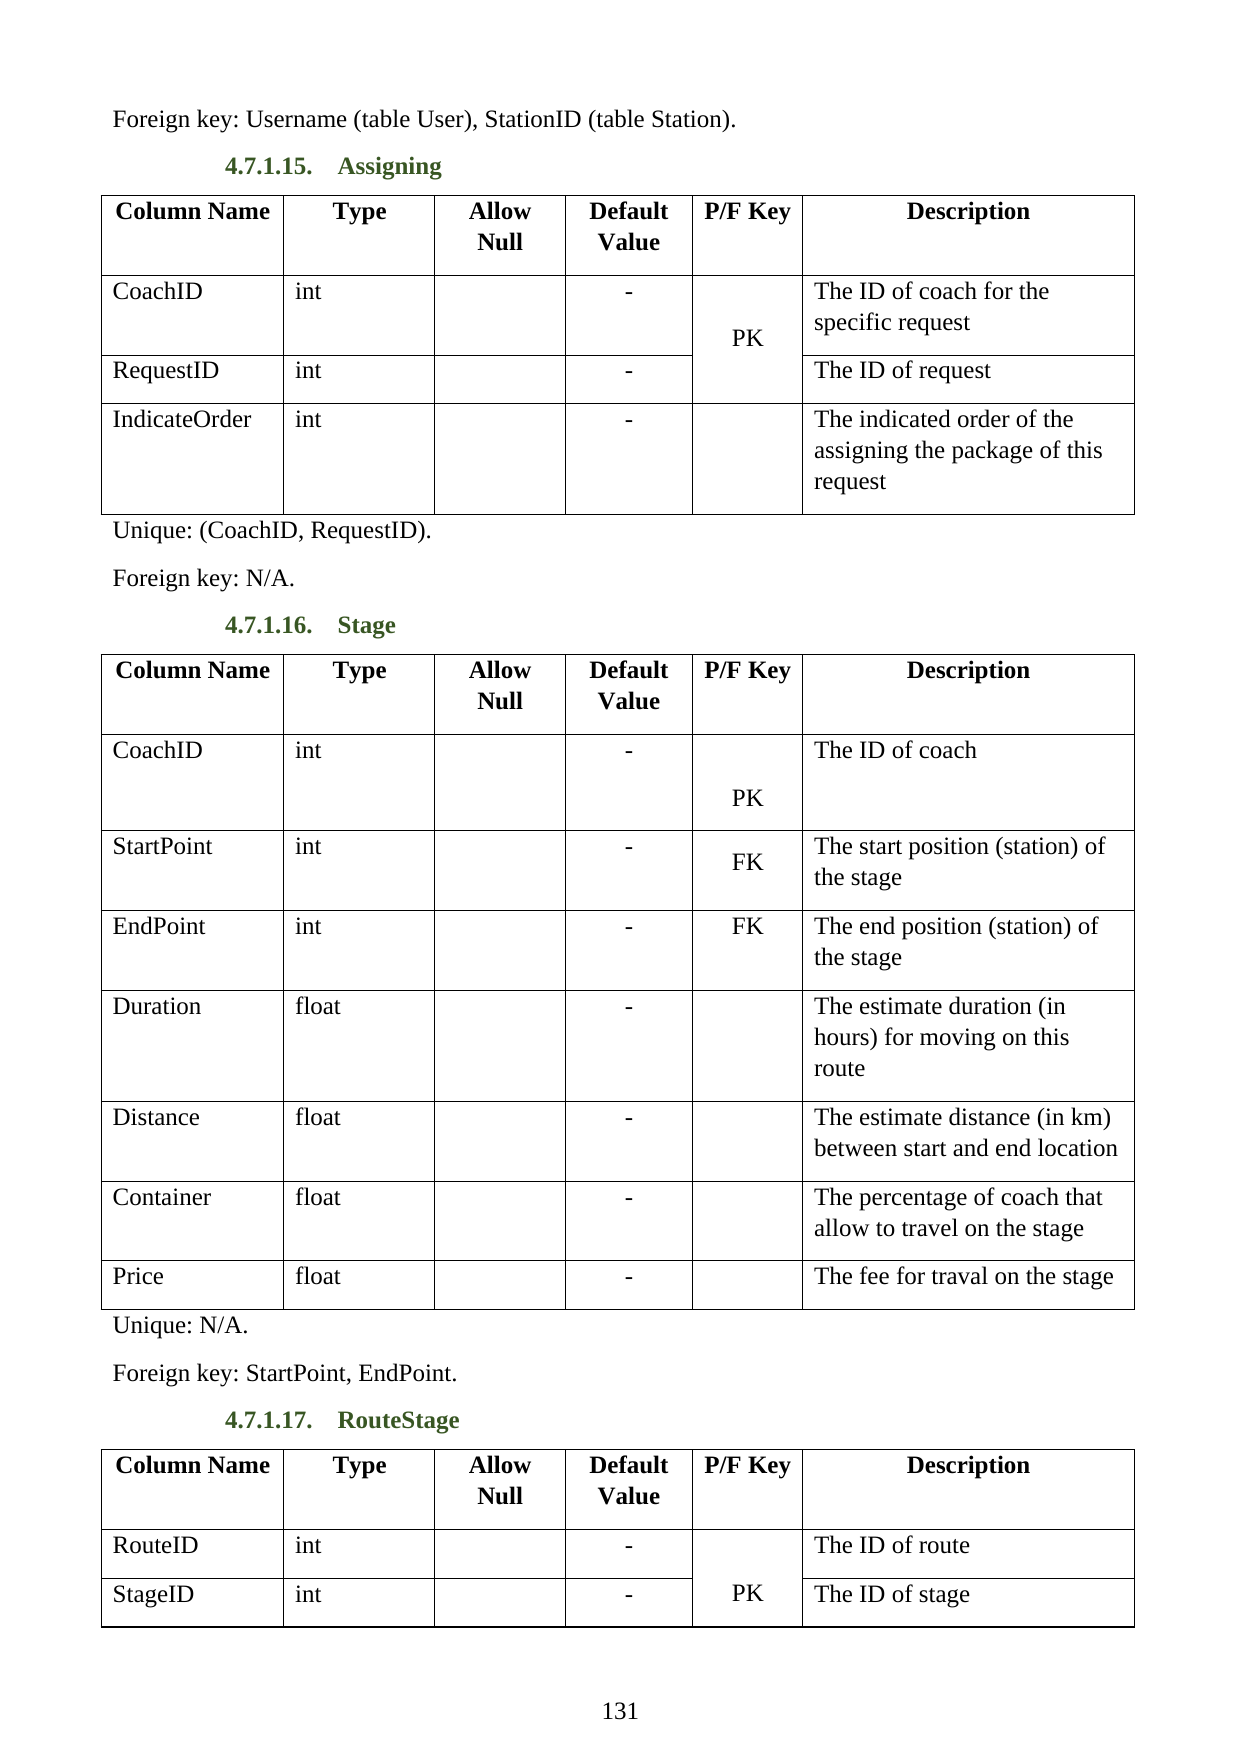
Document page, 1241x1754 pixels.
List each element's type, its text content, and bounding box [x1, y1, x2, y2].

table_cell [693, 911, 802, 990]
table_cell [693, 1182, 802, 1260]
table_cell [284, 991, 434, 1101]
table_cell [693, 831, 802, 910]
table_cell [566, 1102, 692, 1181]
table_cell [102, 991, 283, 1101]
text Unique: (CoachID, RequestID). [112, 515, 1128, 544]
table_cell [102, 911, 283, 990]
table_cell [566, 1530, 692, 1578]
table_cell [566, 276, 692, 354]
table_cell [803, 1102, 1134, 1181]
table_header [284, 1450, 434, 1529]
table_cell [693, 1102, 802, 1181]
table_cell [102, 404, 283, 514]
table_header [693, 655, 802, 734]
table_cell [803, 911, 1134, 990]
subtitle Stage [225, 611, 1128, 639]
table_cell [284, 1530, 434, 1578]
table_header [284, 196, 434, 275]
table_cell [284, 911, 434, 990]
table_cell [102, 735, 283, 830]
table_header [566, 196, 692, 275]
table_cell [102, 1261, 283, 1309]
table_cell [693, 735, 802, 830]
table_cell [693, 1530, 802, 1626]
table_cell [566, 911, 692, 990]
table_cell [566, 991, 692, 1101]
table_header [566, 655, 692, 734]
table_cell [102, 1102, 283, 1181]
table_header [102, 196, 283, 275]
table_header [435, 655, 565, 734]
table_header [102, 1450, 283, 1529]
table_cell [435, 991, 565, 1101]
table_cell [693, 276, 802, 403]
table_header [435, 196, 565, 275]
text Foreign key: Username (table User), StationID (table Station). [112, 104, 1128, 132]
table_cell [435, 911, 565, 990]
subtitle Assigning [225, 151, 1128, 180]
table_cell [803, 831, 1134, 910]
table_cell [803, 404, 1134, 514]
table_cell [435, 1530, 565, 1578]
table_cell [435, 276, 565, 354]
subtitle RouteStage [225, 1406, 1128, 1434]
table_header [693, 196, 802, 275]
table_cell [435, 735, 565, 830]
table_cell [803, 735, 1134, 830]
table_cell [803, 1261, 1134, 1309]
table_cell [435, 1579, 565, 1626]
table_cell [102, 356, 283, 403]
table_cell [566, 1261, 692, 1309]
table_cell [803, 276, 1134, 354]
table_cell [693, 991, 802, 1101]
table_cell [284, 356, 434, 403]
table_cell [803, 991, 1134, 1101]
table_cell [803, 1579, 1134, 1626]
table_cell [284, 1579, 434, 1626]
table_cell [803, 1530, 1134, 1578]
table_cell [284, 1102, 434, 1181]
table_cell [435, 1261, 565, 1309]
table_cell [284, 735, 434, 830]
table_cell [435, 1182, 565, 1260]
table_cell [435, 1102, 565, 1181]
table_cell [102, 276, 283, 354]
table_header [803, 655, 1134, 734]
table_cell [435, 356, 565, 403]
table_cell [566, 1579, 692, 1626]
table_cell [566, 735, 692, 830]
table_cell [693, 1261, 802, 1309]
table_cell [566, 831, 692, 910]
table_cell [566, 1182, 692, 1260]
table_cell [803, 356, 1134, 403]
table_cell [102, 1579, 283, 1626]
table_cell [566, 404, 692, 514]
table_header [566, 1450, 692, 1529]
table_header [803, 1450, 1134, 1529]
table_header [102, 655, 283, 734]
text Foreign key: N/A. [112, 563, 1128, 592]
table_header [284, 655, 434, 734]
text Unique: N/A. [112, 1310, 1128, 1339]
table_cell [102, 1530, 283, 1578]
text Foreign key: StartPoint, EndPoint. [112, 1358, 1128, 1387]
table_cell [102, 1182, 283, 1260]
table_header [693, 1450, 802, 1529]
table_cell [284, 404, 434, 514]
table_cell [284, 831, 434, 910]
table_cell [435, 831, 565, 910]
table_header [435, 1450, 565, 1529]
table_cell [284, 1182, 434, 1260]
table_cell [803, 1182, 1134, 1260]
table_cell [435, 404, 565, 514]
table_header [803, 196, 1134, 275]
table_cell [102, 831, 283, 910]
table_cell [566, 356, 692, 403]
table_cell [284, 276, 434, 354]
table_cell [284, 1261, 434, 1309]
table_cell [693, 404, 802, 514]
